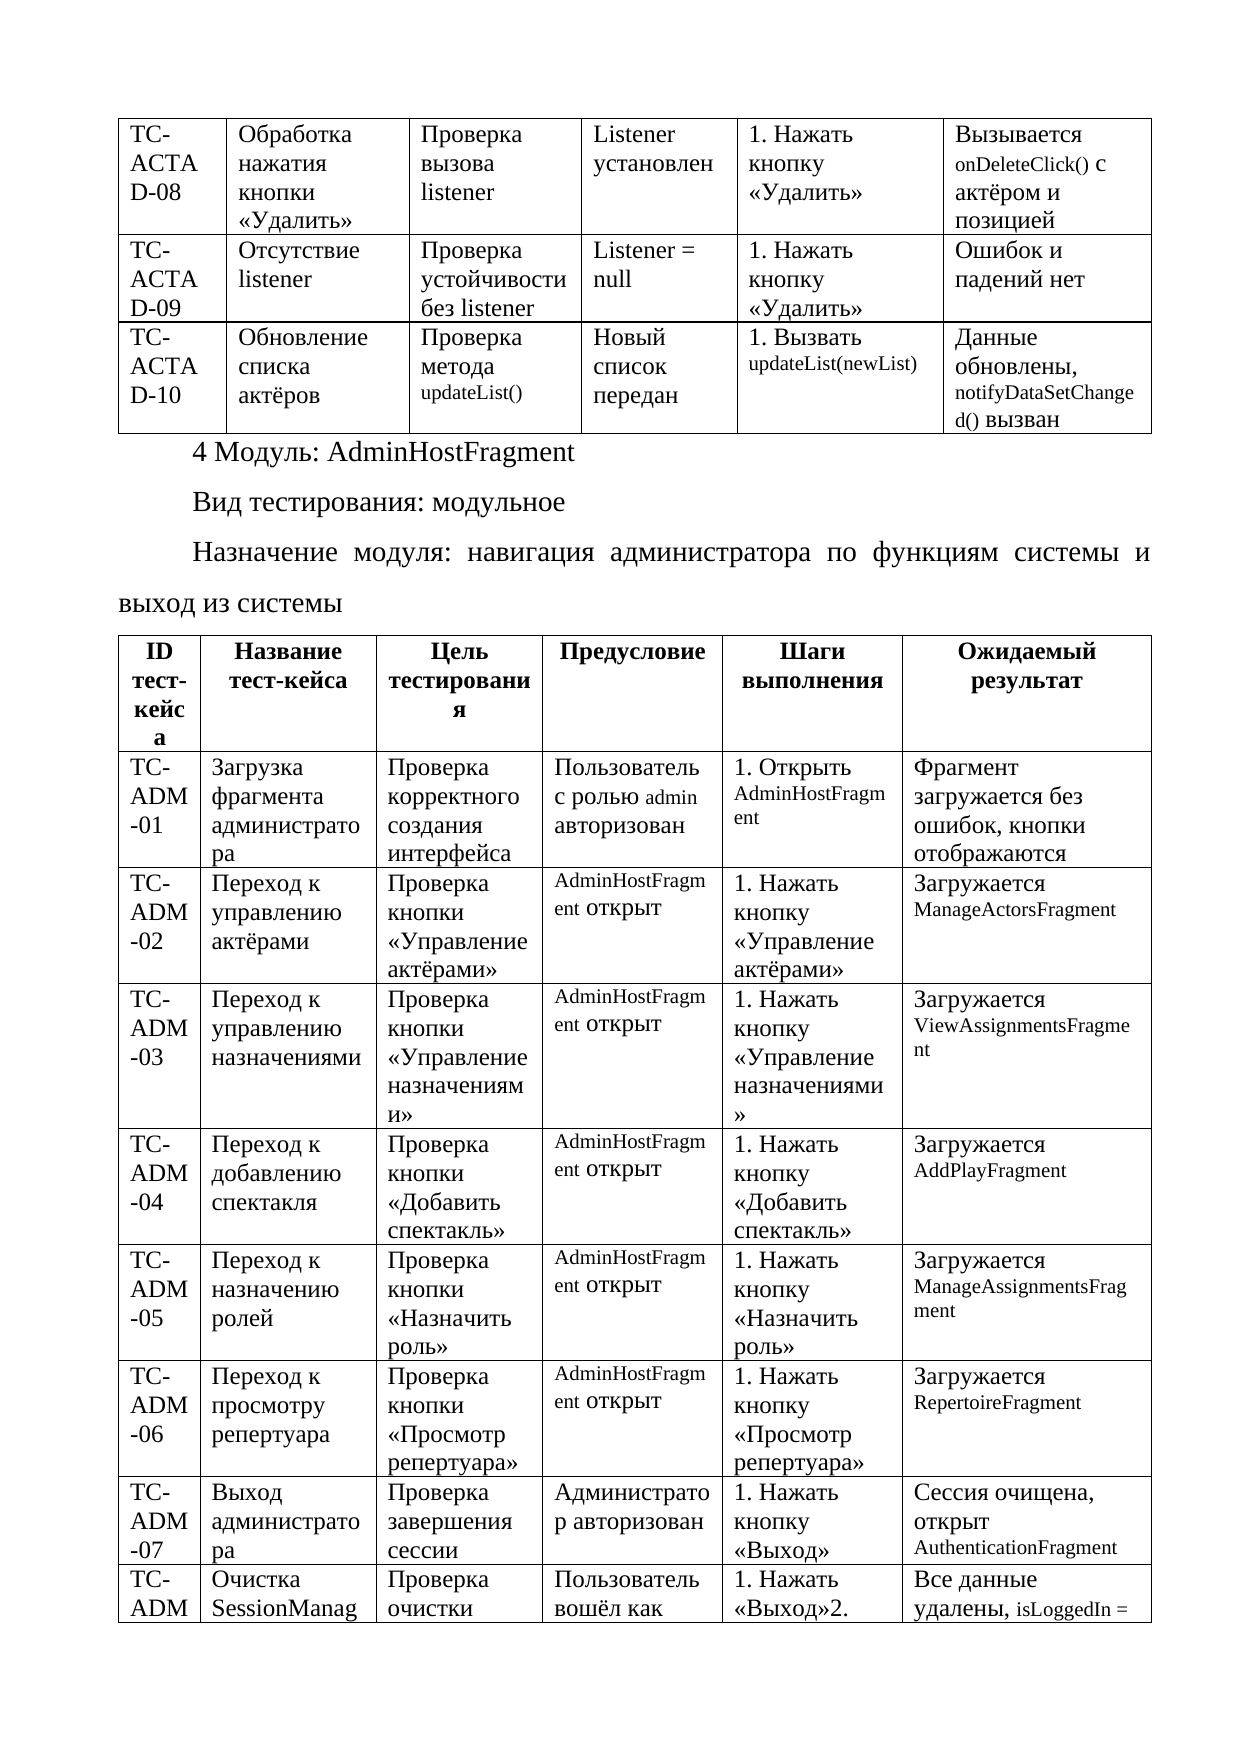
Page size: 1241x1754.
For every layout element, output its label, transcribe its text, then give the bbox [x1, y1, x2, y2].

table_cell Проверка вызова listener [410, 119, 581, 234]
table_cell Переход к добавлению спектакля [201, 1129, 376, 1244]
table_cell TC-ADM-01 [119, 752, 200, 867]
table_cell Проверка кнопки «Управление назначениями» [377, 984, 542, 1128]
table_cell Сессия очищена, открыт AuthenticationFragment [903, 1477, 1151, 1563]
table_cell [201, 1565, 376, 1622]
table_cell 1. Нажать кнопку «Добавить спектакль» [723, 1129, 902, 1244]
table_header ID тест-кейса [119, 636, 200, 751]
table_cell AdminHostFragment открыт [543, 984, 722, 1128]
table_cell AdminHostFragment открыт [543, 868, 722, 983]
table_cell 1. Нажать кнопку «Назначить роль» [723, 1245, 902, 1360]
table_cell TC-ADM-05 [119, 1245, 200, 1360]
table_header Цель тестирования [377, 636, 542, 751]
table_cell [543, 1565, 722, 1622]
table_cell Обновление списка актёров [227, 323, 409, 433]
table_cell Отсутствие listener [227, 235, 409, 321]
table_cell TC-ADM-03 [119, 984, 200, 1128]
text 4 Модуль: AdminHostFragment [118, 434, 1152, 467]
table_cell TC-ADM-06 [119, 1361, 200, 1476]
table_cell TC-ADM-04 [119, 1129, 200, 1244]
table_cell Проверка кнопки «Управление актёрами» [377, 868, 542, 983]
table_header Предусловие [543, 636, 722, 751]
table_cell Фрагмент загружается без ошибок, кнопки отображаются [903, 752, 1151, 867]
table_cell TC-ADM-08 [119, 1565, 200, 1622]
table_cell 1. Нажать кнопку «Удалить» [738, 235, 943, 321]
table_cell Переход к управлению назначениями [201, 984, 376, 1128]
table_cell Проверка метода updateList() [410, 323, 581, 433]
table_cell Переход к управлению актёрами [201, 868, 376, 983]
table_cell Переход к назначению ролей [201, 1245, 376, 1360]
table_cell AdminHostFragment открыт [543, 1361, 722, 1476]
table_cell Загружается RepertoireFragment [903, 1361, 1151, 1476]
table_cell Данные обновлены, notifyDataSetChanged() вызван [944, 323, 1151, 433]
table_cell 1. Вызвать updateList(newList) [738, 323, 943, 433]
table_cell Вызывается onDeleteClick() с актёром и позицией [944, 119, 1151, 234]
text Вид тестирования: модульное [118, 484, 1152, 518]
table_cell Новый список передан [582, 323, 737, 433]
table_cell Загружается ManageActorsFragment [903, 868, 1151, 983]
table_cell Пользователь с ролью admin авторизован [543, 752, 722, 867]
table_cell Загружается ManageAssignmentsFragment [903, 1245, 1151, 1360]
table_cell Загрузка фрагмента администратора [201, 752, 376, 867]
table_cell AdminHostFragment открыт [543, 1129, 722, 1244]
table_cell 1. Нажать кнопку «Управление актёрами» [723, 868, 902, 983]
table_header Шаги выполнения [723, 636, 902, 751]
table_cell TC-ADM-07 [119, 1477, 200, 1563]
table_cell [377, 1565, 542, 1622]
table_cell 1. Нажать кнопку «Удалить» [738, 119, 943, 234]
table_cell Проверка устойчивости без listener [410, 235, 581, 321]
table_cell Ошибок и падений нет [944, 235, 1151, 321]
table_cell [723, 1565, 902, 1622]
table_cell Загружается ViewAssignmentsFragment [903, 984, 1151, 1128]
table_cell TC-ACTAD-08 [119, 119, 226, 234]
table_cell Администратор авторизован [543, 1477, 722, 1563]
table_cell 1. Нажать кнопку «Выход» [723, 1477, 902, 1563]
text Назначение модуля: навигация администратора по функциям системы и выход из системы [118, 534, 1152, 618]
table_cell Проверка кнопки «Просмотр репертуара» [377, 1361, 542, 1476]
table_header Название тест-кейса [201, 636, 376, 751]
table_cell Обработка нажатия кнопки «Удалить» [227, 119, 409, 234]
table_cell 1. Открыть AdminHostFragment [723, 752, 902, 867]
table_cell TC-ACTAD-09 [119, 235, 226, 321]
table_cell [903, 1565, 1151, 1622]
table_cell TC-ADM-02 [119, 868, 200, 983]
table_cell Проверка кнопки «Назначить роль» [377, 1245, 542, 1360]
table_cell Выход администратора [201, 1477, 376, 1563]
table_cell 1. Нажать кнопку «Управление назначениями» [723, 984, 902, 1128]
table_cell Проверка корректного создания интерфейса [377, 752, 542, 867]
table_cell Переход к просмотру репертуара [201, 1361, 376, 1476]
table_cell Проверка кнопки «Добавить спектакль» [377, 1129, 542, 1244]
table_header Ожидаемый результат [903, 636, 1151, 751]
table_cell AdminHostFragment открыт [543, 1245, 722, 1360]
table_cell Listener установлен [582, 119, 737, 234]
table_cell TC-ACTAD-10 [119, 323, 226, 433]
table_cell 1. Нажать кнопку «Просмотр репертуара» [723, 1361, 902, 1476]
table_cell Загружается AddPlayFragment [903, 1129, 1151, 1244]
table_cell Listener = null [582, 235, 737, 321]
table_cell Проверка завершения сессии [377, 1477, 542, 1563]
